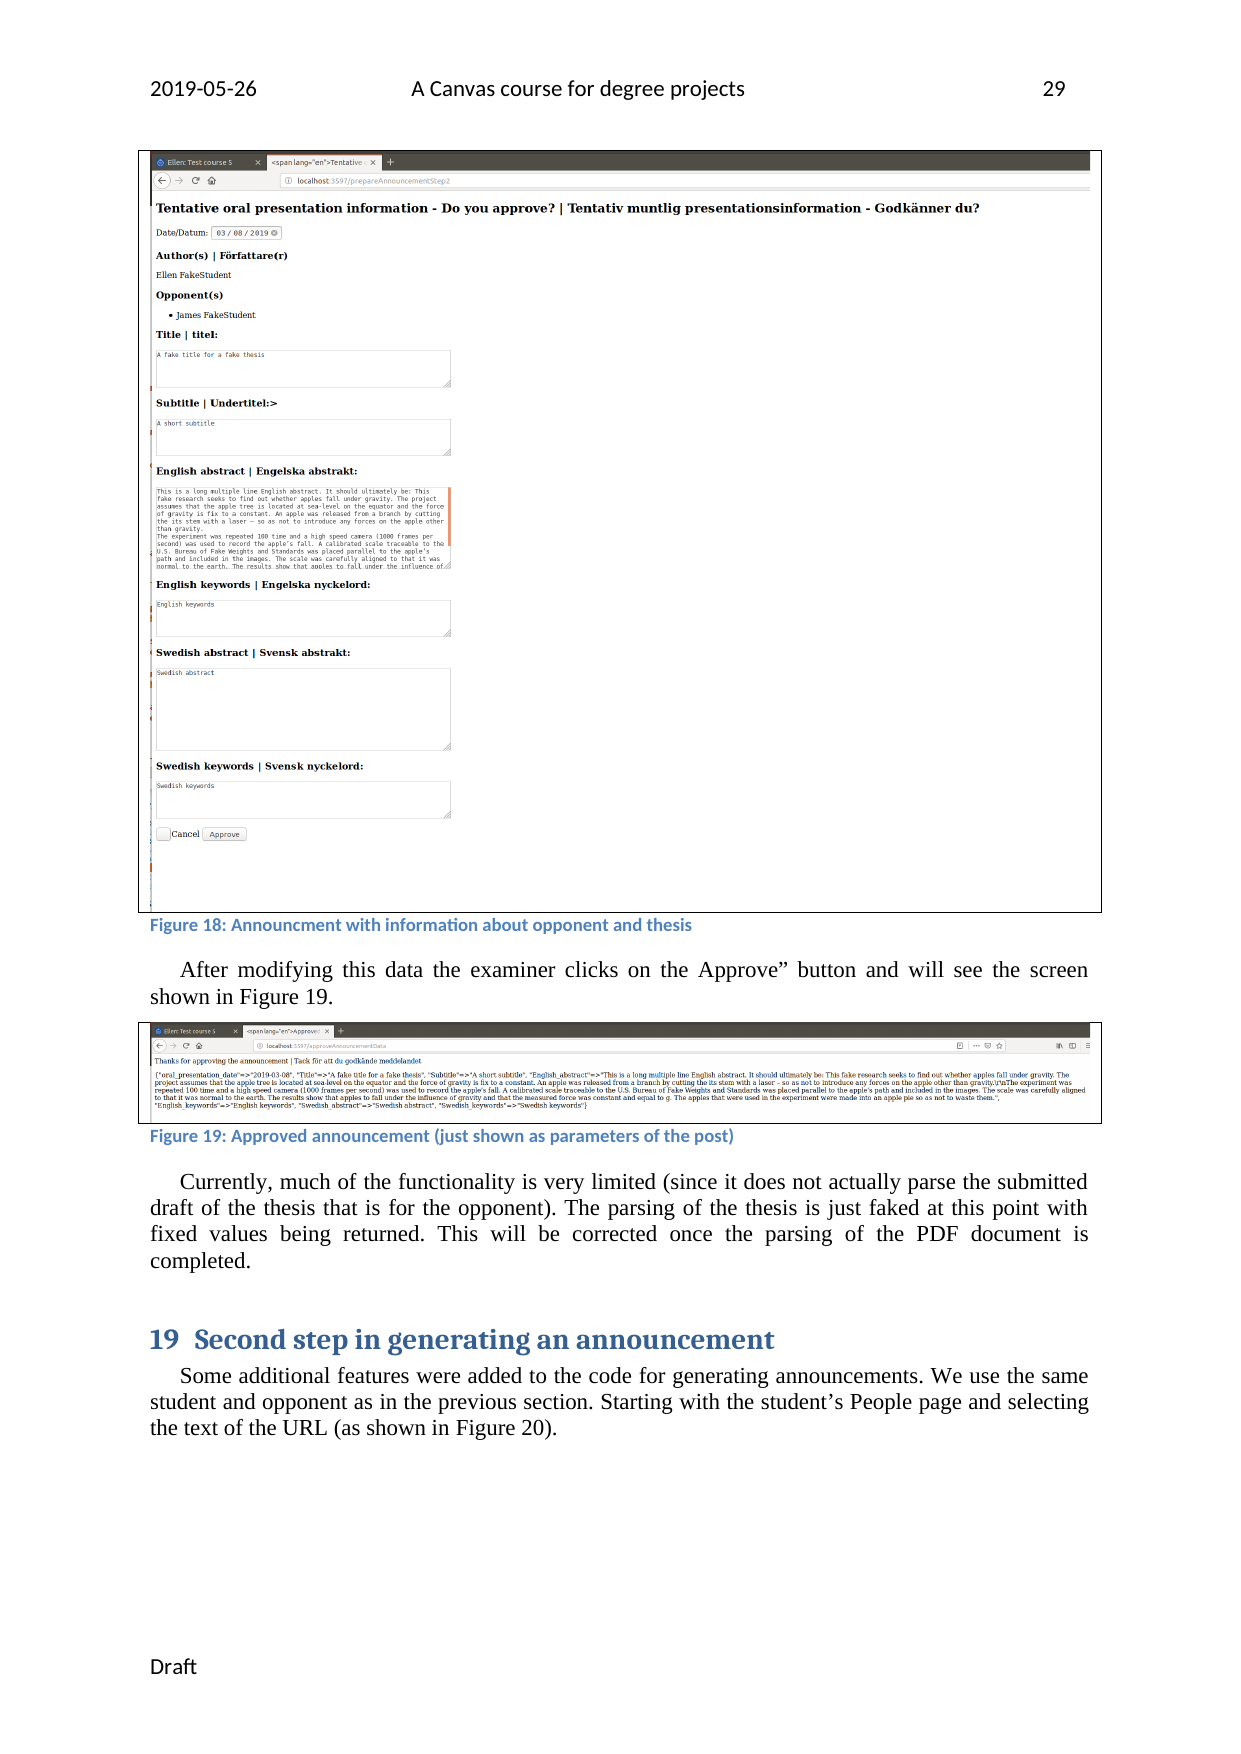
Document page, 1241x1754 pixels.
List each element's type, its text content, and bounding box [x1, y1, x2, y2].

text After modifying this data the examiner clicks on the Approve” button and will see the screen shown in Figure 19. [150, 956, 1090, 1009]
picture [150, 1022, 1091, 1123]
subtitle Second step in generating an announcement [150, 1323, 1090, 1357]
table_header [139, 1023, 150, 1123]
table_header [139, 151, 150, 912]
picture [150, 151, 1091, 912]
table_header [1091, 1023, 1101, 1123]
text Currently, much of the functionality is very limited (since it does not actually parse the submitted draft of the thesis that is for the opponent). The parsing of the thesis is just faked at this point with fixed values being returned. This will be corrected once the parsing of the PDF document is completed. [150, 1168, 1090, 1273]
text Some additional features were added to the code for generating announcements. We use the same student and opponent as in the previous section. Starting with the student’s People page and selecting the text of the URL (as shown in Figure 20). [150, 1362, 1090, 1441]
table_header [1091, 151, 1101, 912]
